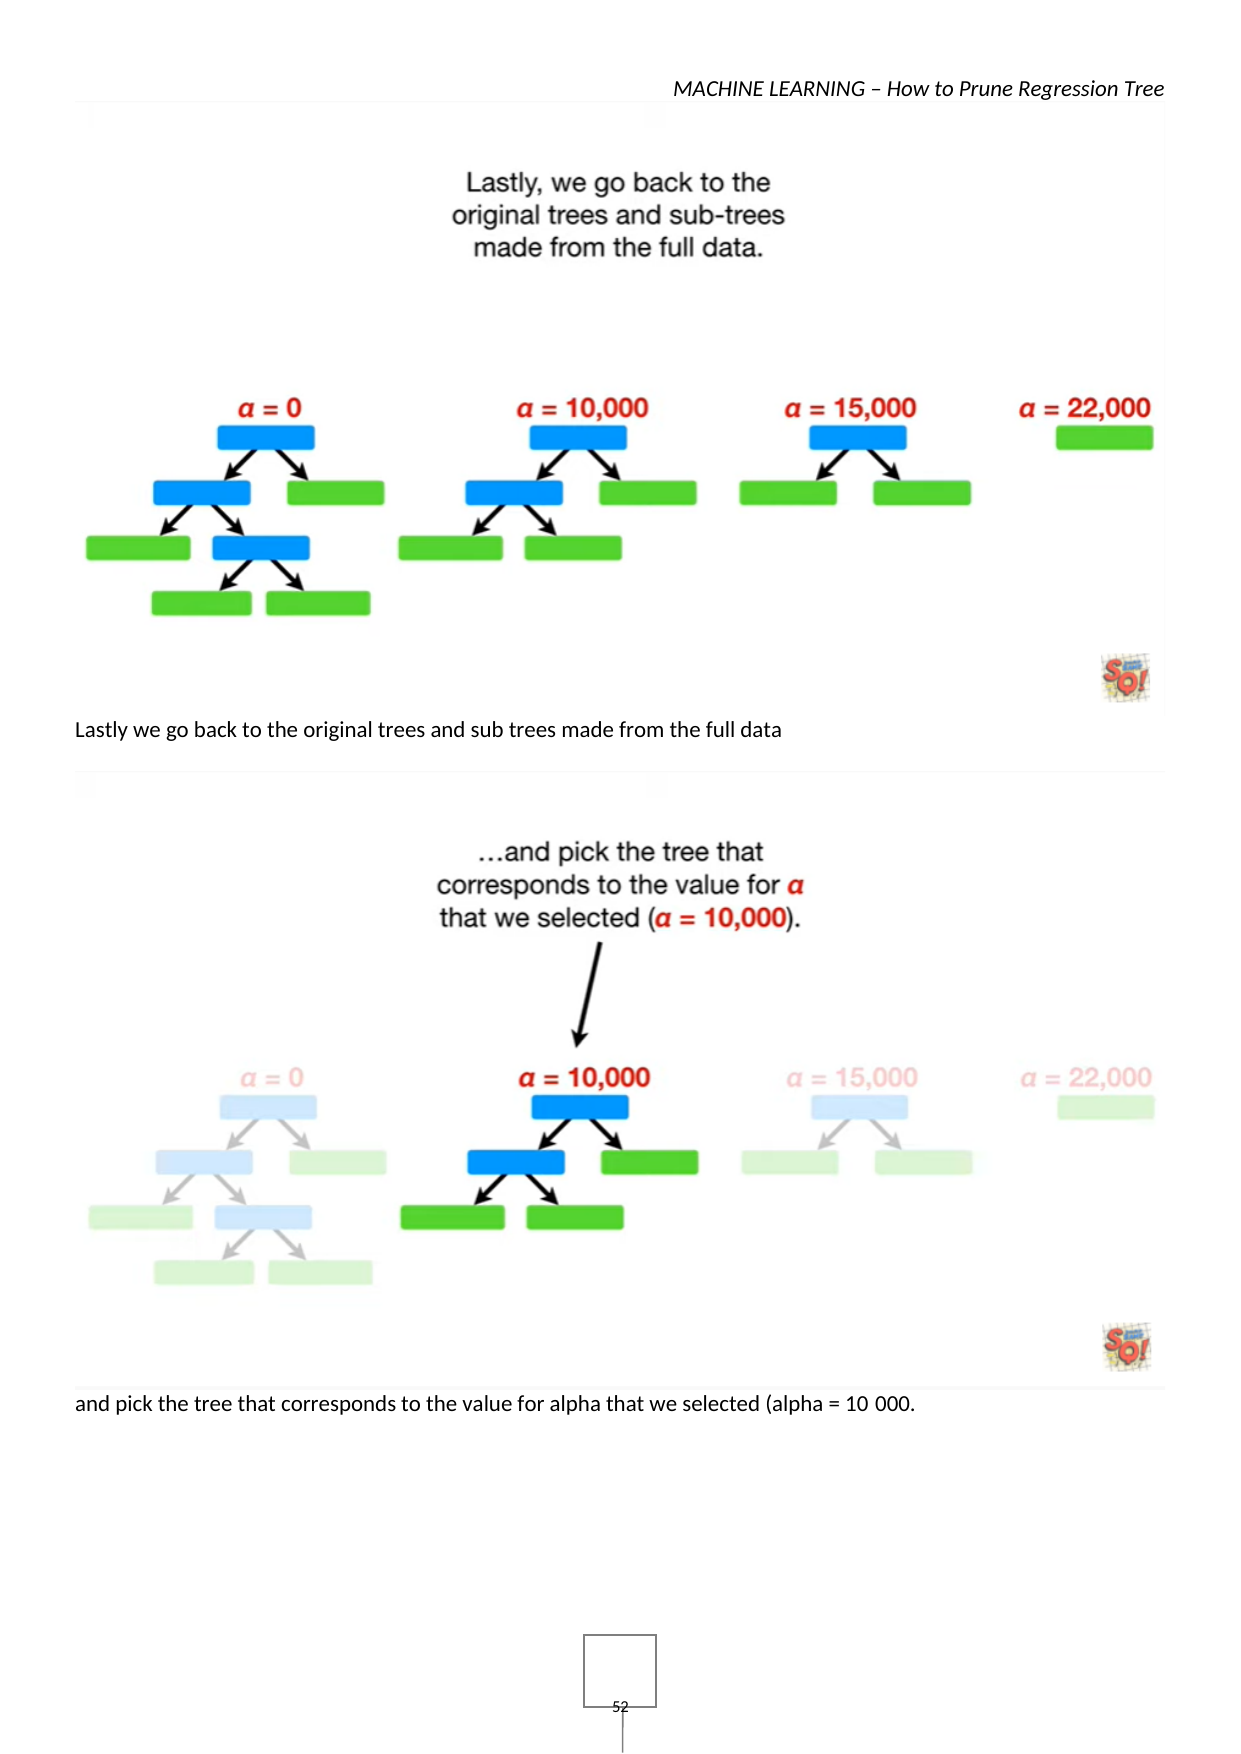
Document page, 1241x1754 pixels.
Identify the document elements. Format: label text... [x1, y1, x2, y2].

picture [75, 101, 1166, 716]
text Lastly we go back to the original trees and sub trees made from the full data [75, 716, 1165, 743]
text and pick the tree that corresponds to the value for alpha that we selected (alpha = 10 000. [75, 1390, 1165, 1417]
picture [75, 771, 1166, 1390]
